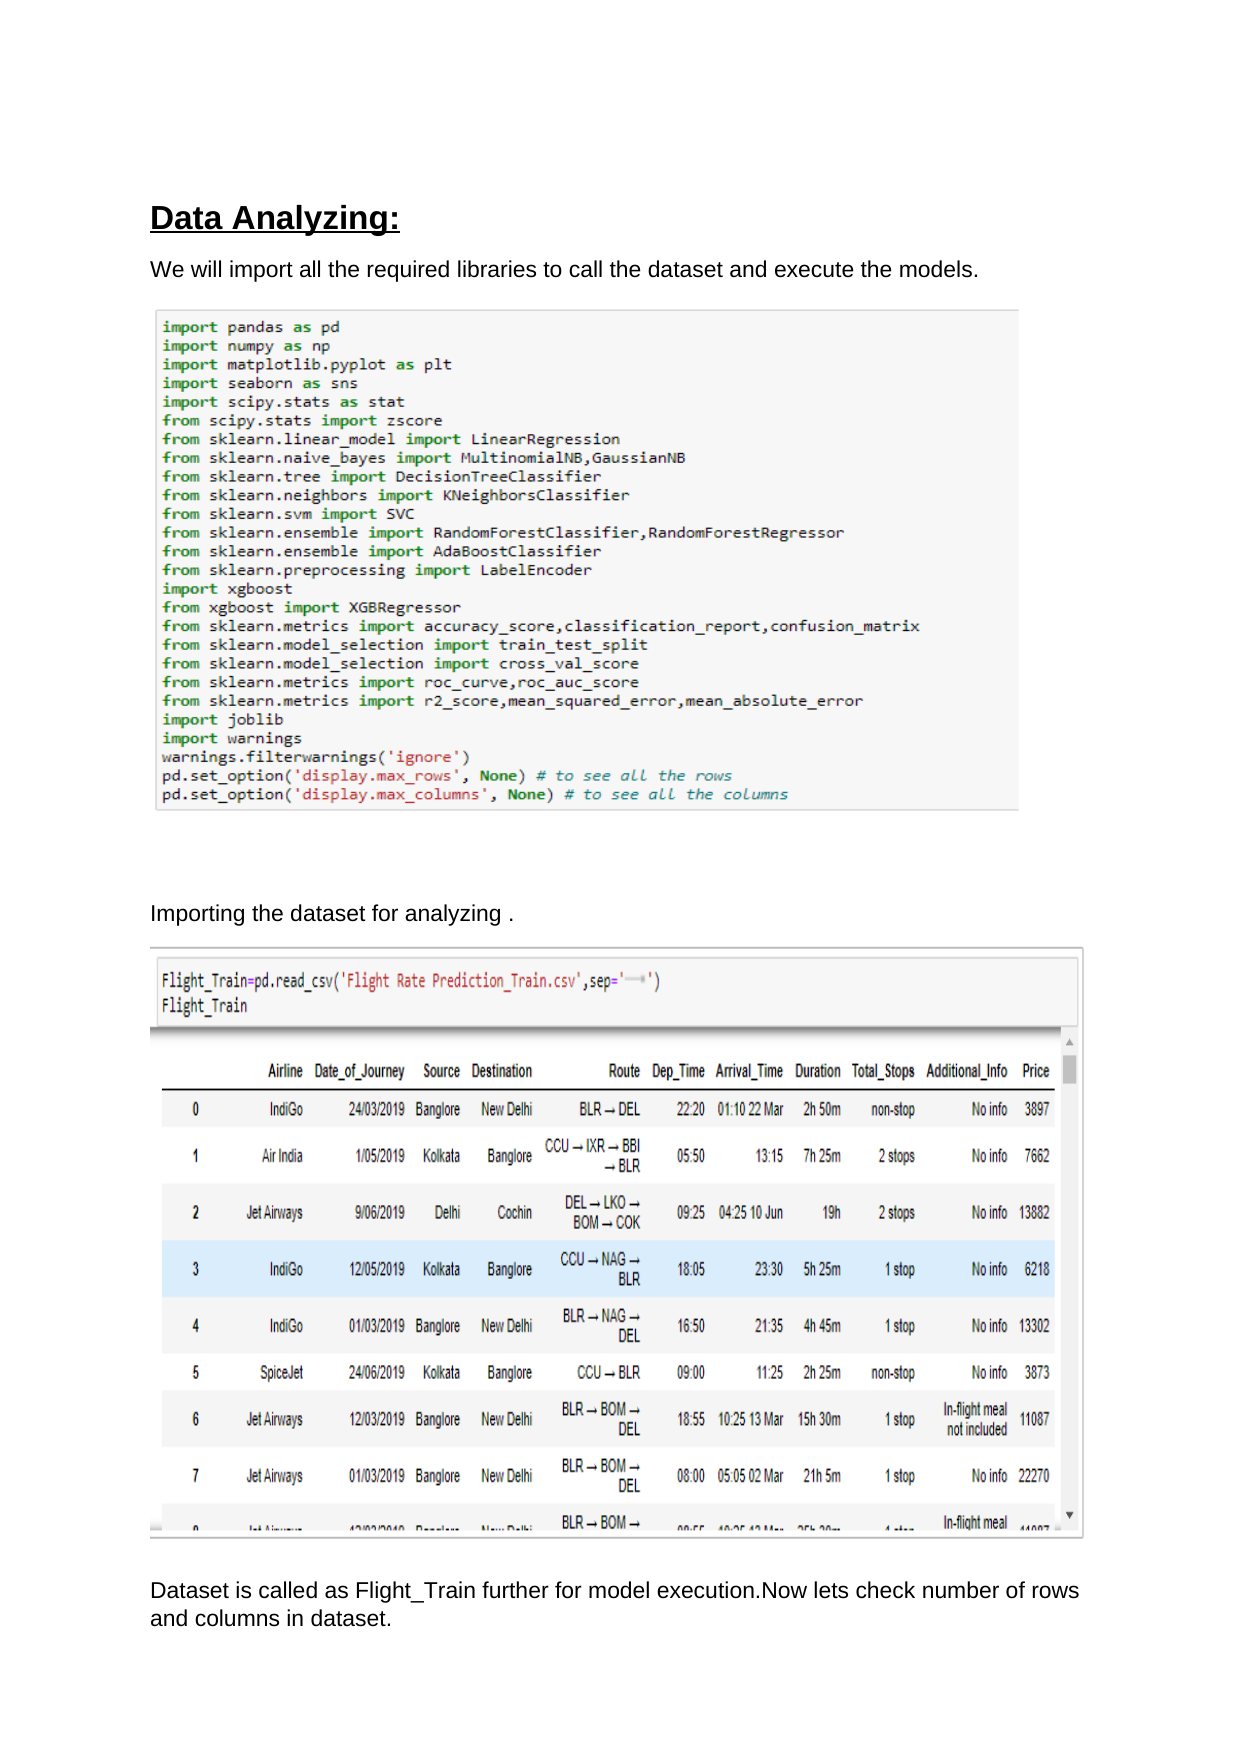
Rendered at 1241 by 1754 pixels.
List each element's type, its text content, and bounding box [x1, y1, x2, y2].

picture [150, 301, 1019, 835]
text Data Analyzing: [150, 198, 1090, 236]
text Importing the dataset for analyzing . [150, 900, 1090, 927]
text We will import all the required libraries to call the dataset and execute the models. [150, 256, 1090, 282]
text Dataset is called as Flight_Train further for model execution.Now lets check number of rows and columns in dataset. [150, 1577, 1090, 1631]
picture [150, 945, 1085, 1558]
